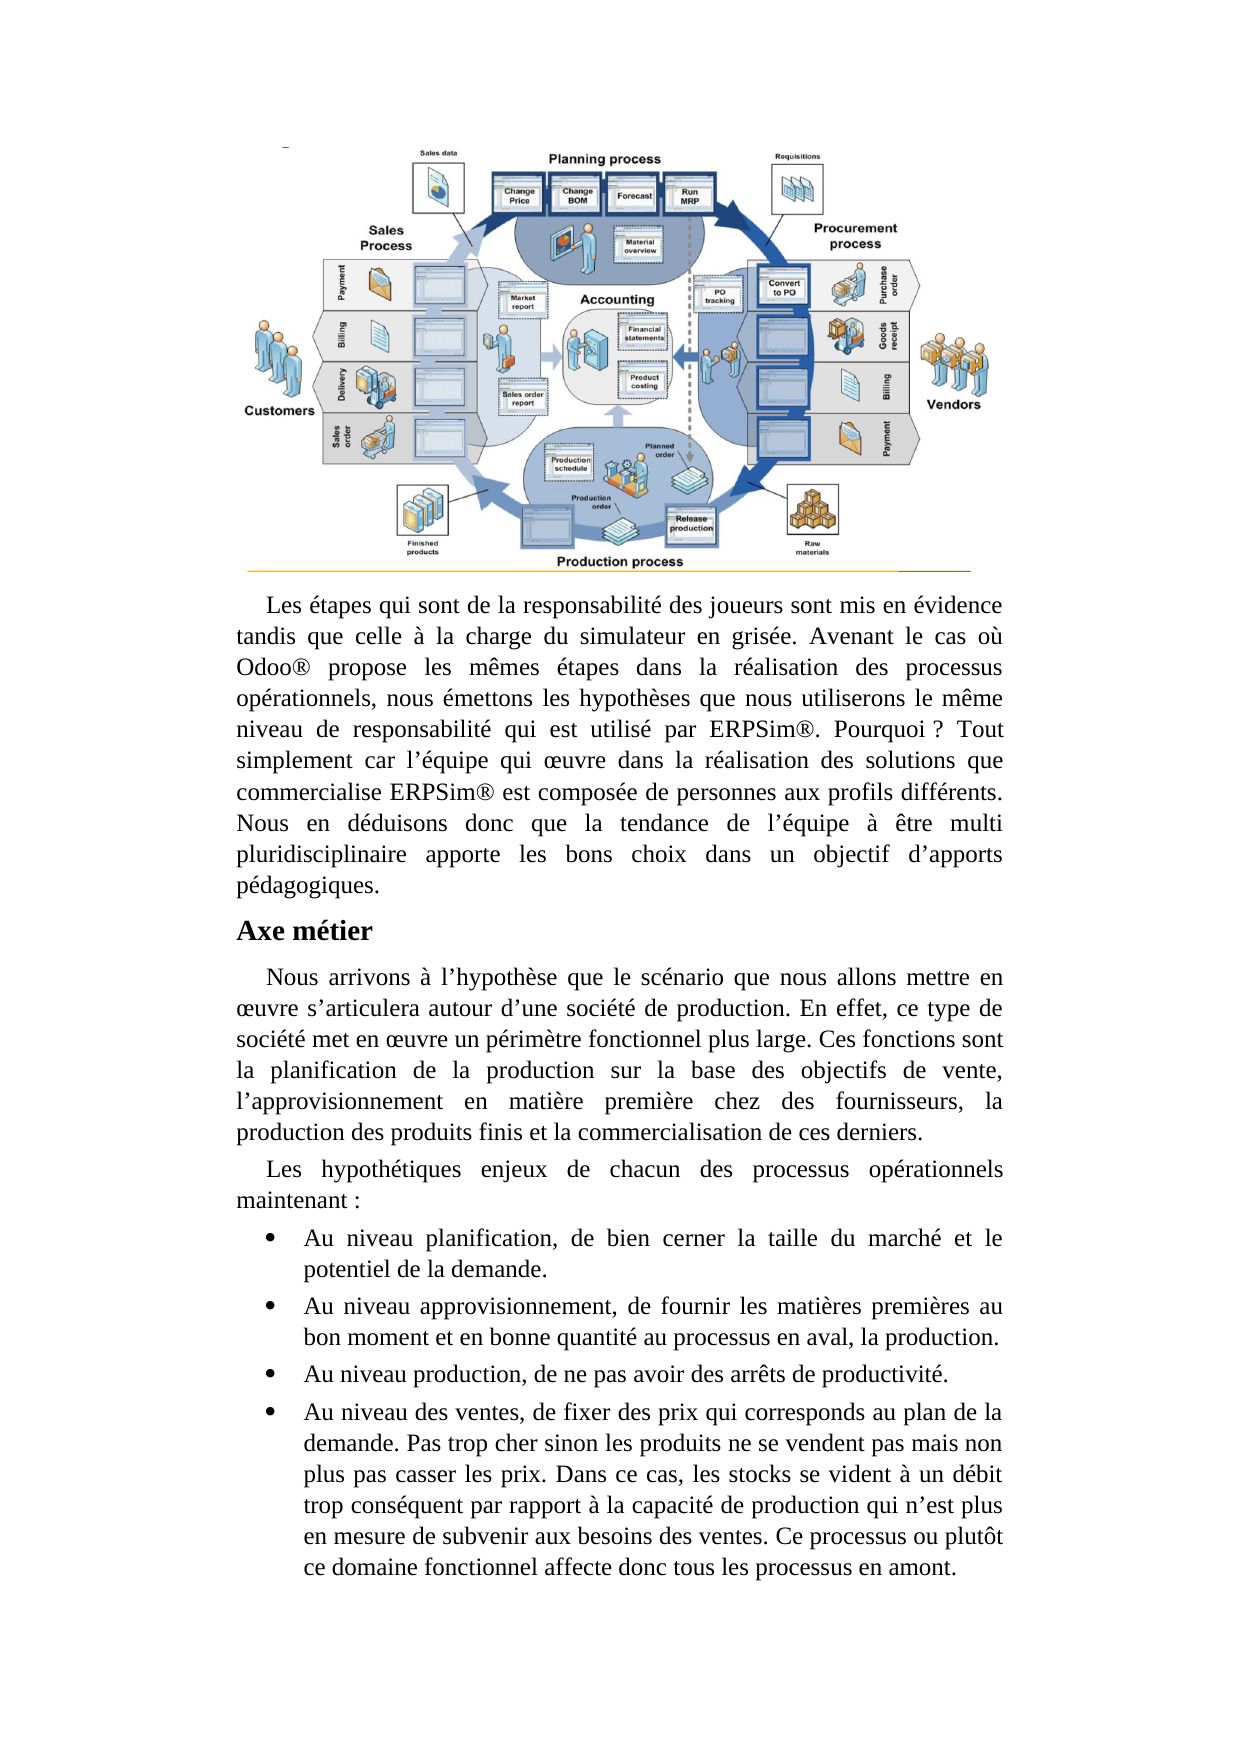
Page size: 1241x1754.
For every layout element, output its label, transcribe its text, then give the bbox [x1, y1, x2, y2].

list Au niveau production, de ne pas avoir des arrêts de productivité. [266, 1359, 1004, 1388]
text Axe métier [236, 913, 1004, 947]
picture [236, 147, 1004, 572]
list Au niveau planification, de bien cerner la taille du marché et le potentiel de la demande. [266, 1223, 1004, 1282]
text Nous arrivons à l’hypothèse que le scénario que nous allons mettre en œuvre s’articulera autour d’une société de production. En effet, ce type de société met en œuvre un périmètre fonctionnel plus large. Ces fonctions sont la planification de la production sur la base des objectifs de vente, l’approvisionnement en matière première chez des fournisseurs, la production des produits finis et la commercialisation de ces derniers. [236, 962, 1004, 1146]
text Les hypothétiques enjeux de chacun des processus opérationnels maintenant : [236, 1154, 1004, 1214]
text Les étapes qui sont de la responsabilité des joueurs sont mis en évidence tandis que celle à la charge du simulateur en grisée. Avenant le cas où Odoo® propose les mêmes étapes dans la réalisation des processus opérationnels, nous émettons les hypothèses que nous utiliserons le même niveau de responsabilité qui est utilisé par ERPSim®. Pourquoi ? Tout simplement car l’équipe qui œuvre dans la réalisation des solutions que commercialise ERPSim® est composée de personnes aux profils différents. Nous en déduisons donc que la tendance de l’équipe à être multi pluridisciplinaire apporte les bons choix dans un objectif d’apports pédagogiques. [236, 590, 1004, 898]
list Au niveau approvisionnement, de fournir les matières premières au bon moment et en bonne quantité au processus en aval, la production. [266, 1291, 1004, 1351]
list Au niveau des ventes, de fixer des prix qui corresponds au plan de la demande. Pas trop cher sinon les produits ne se vendent pas mais non plus pas casser les prix. Dans ce cas, les stocks se vident à un débit trop conséquent par rapport à la capacité de production qui n’est plus en mesure de subvenir aux besoins des ventes. Ce processus ou plutôt ce domaine fonctionnel affecte donc tous les processus en amont. [266, 1397, 1004, 1581]
